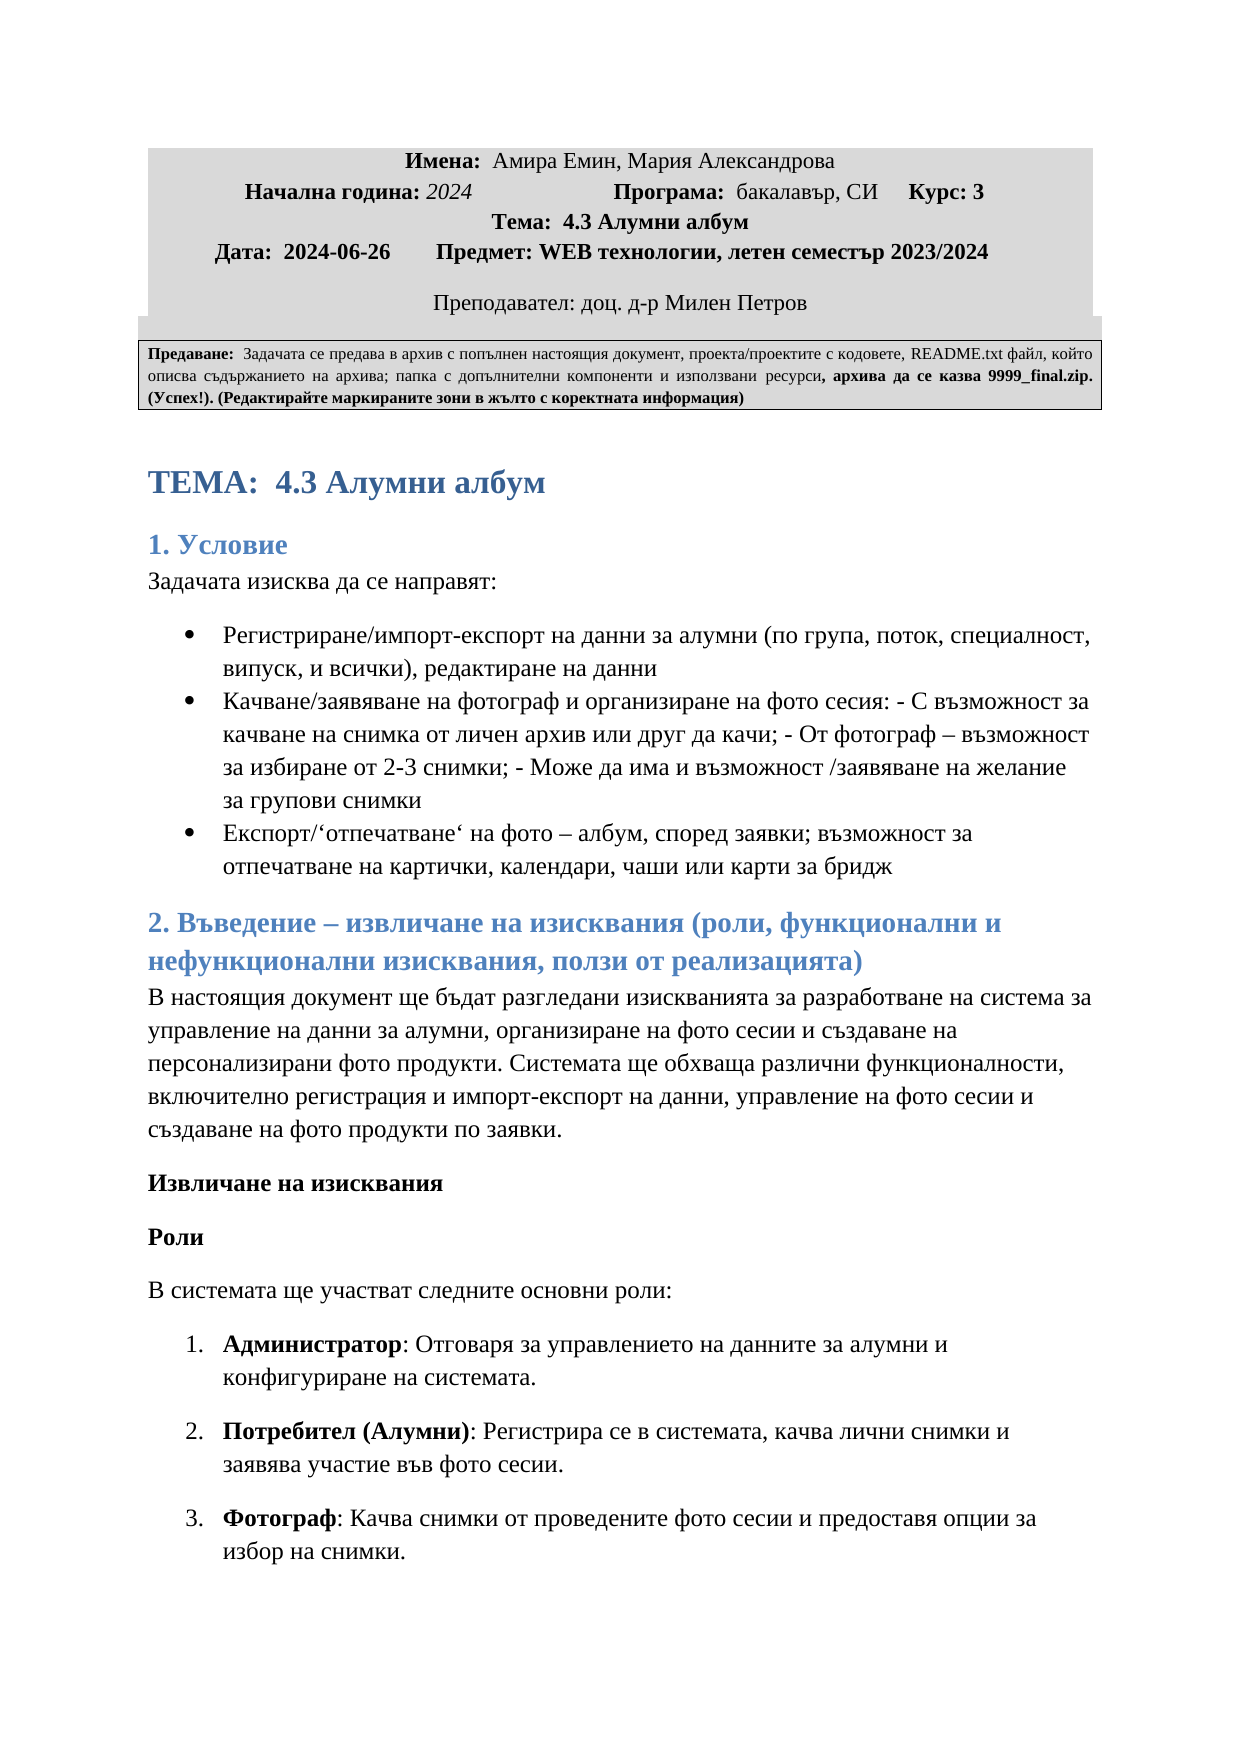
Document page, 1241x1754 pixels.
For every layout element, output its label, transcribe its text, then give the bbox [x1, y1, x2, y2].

text В настоящия документ ще бъдат разгледани изискванията за разработване на система за управление на данни за алумни, организиране на фото сесии и създаване на персонализирани фото продукти. Системата ще обхваща различни функционалности, включително регистрация и импорт-експорт на данни, управление на фото сесии и създаване на фото продукти по заявки. [148, 982, 1093, 1143]
subtitle 1. Условие [148, 527, 1093, 561]
list Фотограф: Качва снимки от проведените фото сесии и предоставя опции за избор на снимки. [185, 1503, 1093, 1565]
text Предаване: Задачата се предава в архив с попълнен настоящия документ, проекта/проектите с кодовете, README.txt файл, който описва съдържанието на архива; папка с допълнителни компоненти и използвани ресурси, архива да се казва 9999_final.zip. (Успех!). (Редактирайте маркираните зони в жълто с коректната информация) [139, 341, 1101, 409]
subtitle ТЕМА: 4.3 Алумни албум [148, 462, 1093, 501]
list Регистриране/импорт-експорт на данни за алумни (по група, поток, специалност, випуск, и всички), редактиране на данни [185, 620, 1093, 682]
text Роли [148, 1222, 1093, 1250]
text Имена: Амира Емин, Мария Александрова Начална година: 2024 Програма: бакалавър, СИ Курс: 3 Тема: 4.3 Алумни албум Дата: 2024-06-26 Предмет: WEB технологии, летен семестър 2023/2024 [148, 148, 1093, 264]
text В системата ще участват следните основни роли: [148, 1276, 1093, 1304]
subtitle 2. Въведение – извличане на изисквания (роли, функционални и нефункционални изисквания, ползи от реализацията) [148, 905, 1093, 977]
text Задачата изисква да се направят: [148, 566, 1093, 595]
list Качване/заявяване на фотограф и организиране на фото сесия: - С възможност за качване на снимка от личен архив или друг да качи; - От фотограф – възможност за избиране от 2-3 снимки; - Може да има и възможност /заявяване на желание за групови снимки [185, 686, 1093, 814]
list Администратор: Отговаря за управлението на данните за алумни и конфигуриране на системата. [185, 1329, 1093, 1391]
text Преподавател: доц. д-р Милен Петров [148, 289, 1093, 316]
text Извличане на изисквания [148, 1168, 1093, 1197]
list Потребител (Алумни): Регистрира се в системата, качва лични снимки и заявява участие във фото сесии. [185, 1416, 1093, 1478]
list Експорт/‘отпечатване‘ на фото – албум, според заявки; възможност за отпечатване на картички, календари, чаши или карти за бридж [185, 818, 1093, 880]
